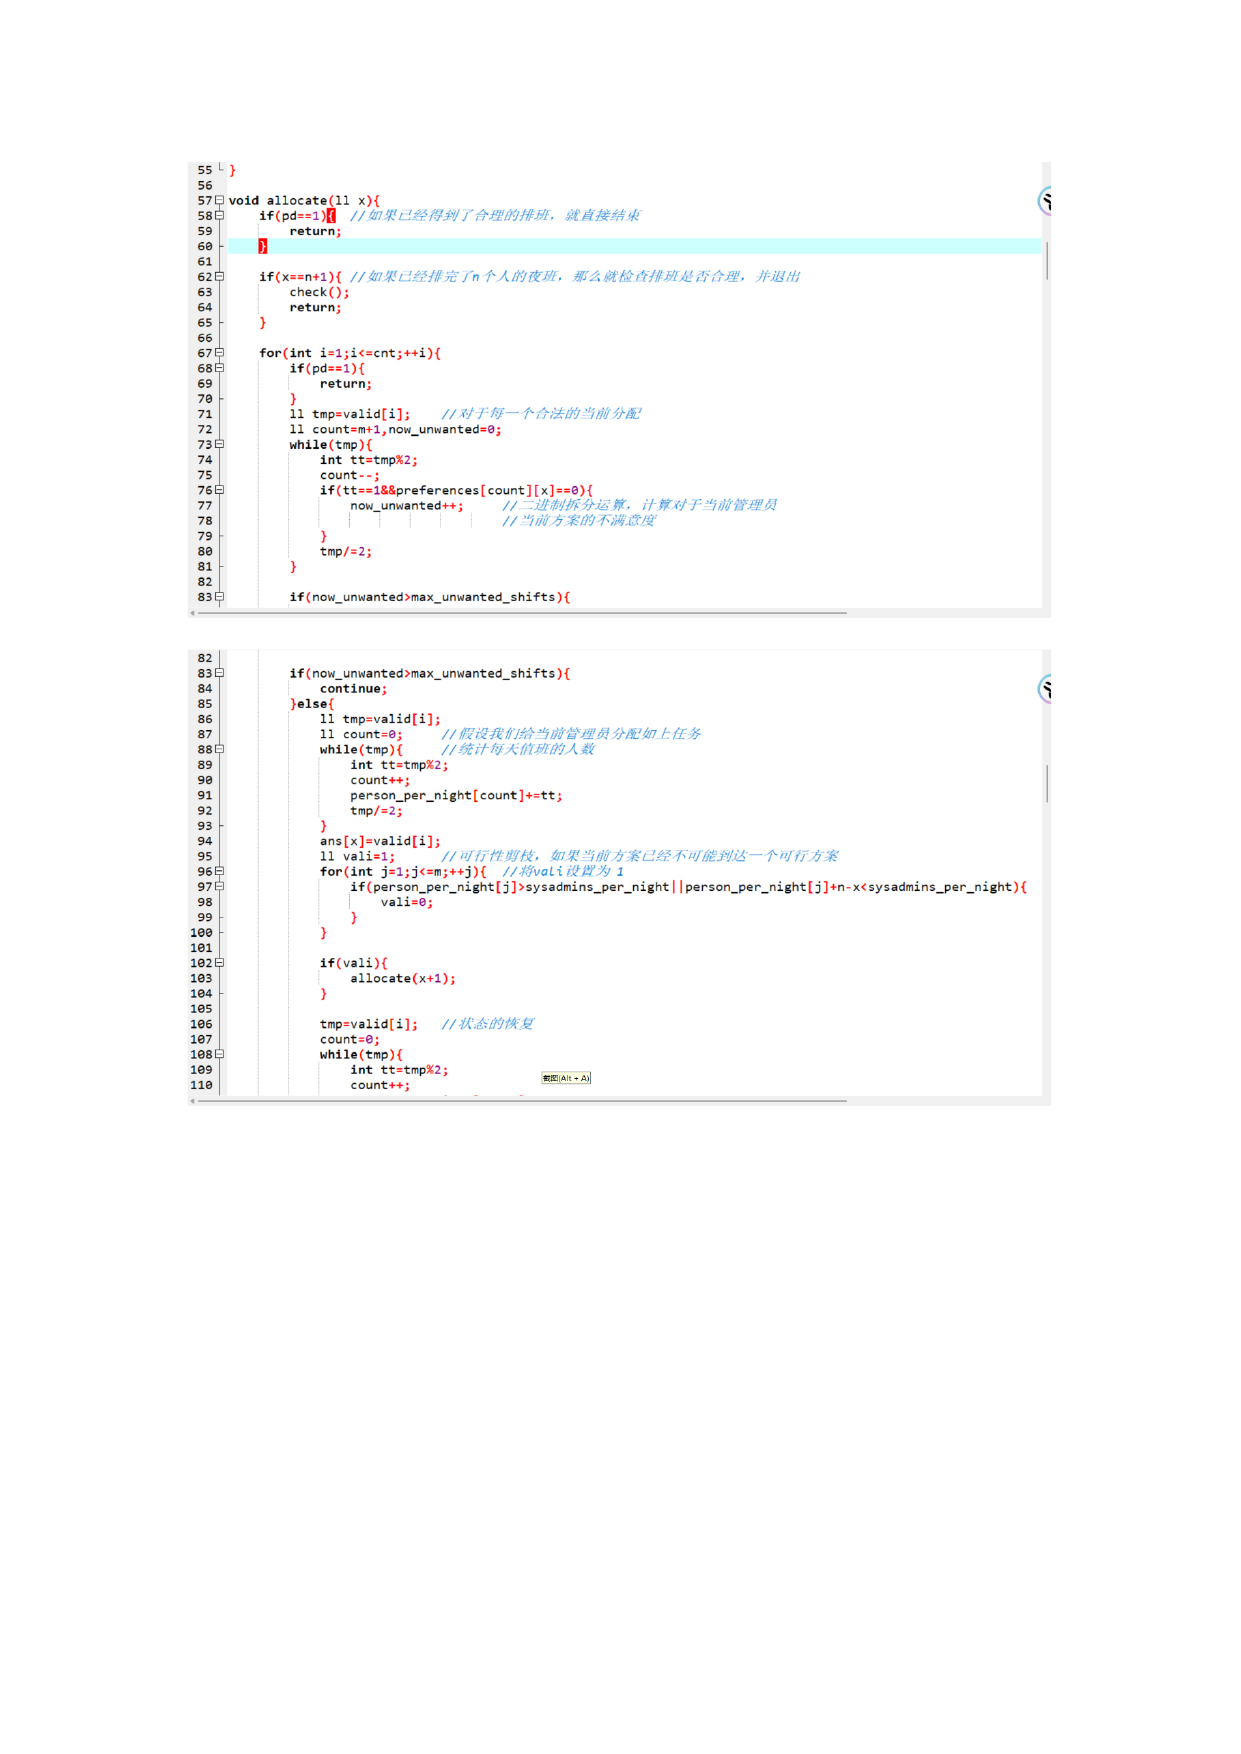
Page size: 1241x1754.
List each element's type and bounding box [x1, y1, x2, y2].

picture [187, 162, 1052, 618]
picture [187, 649, 1052, 1106]
